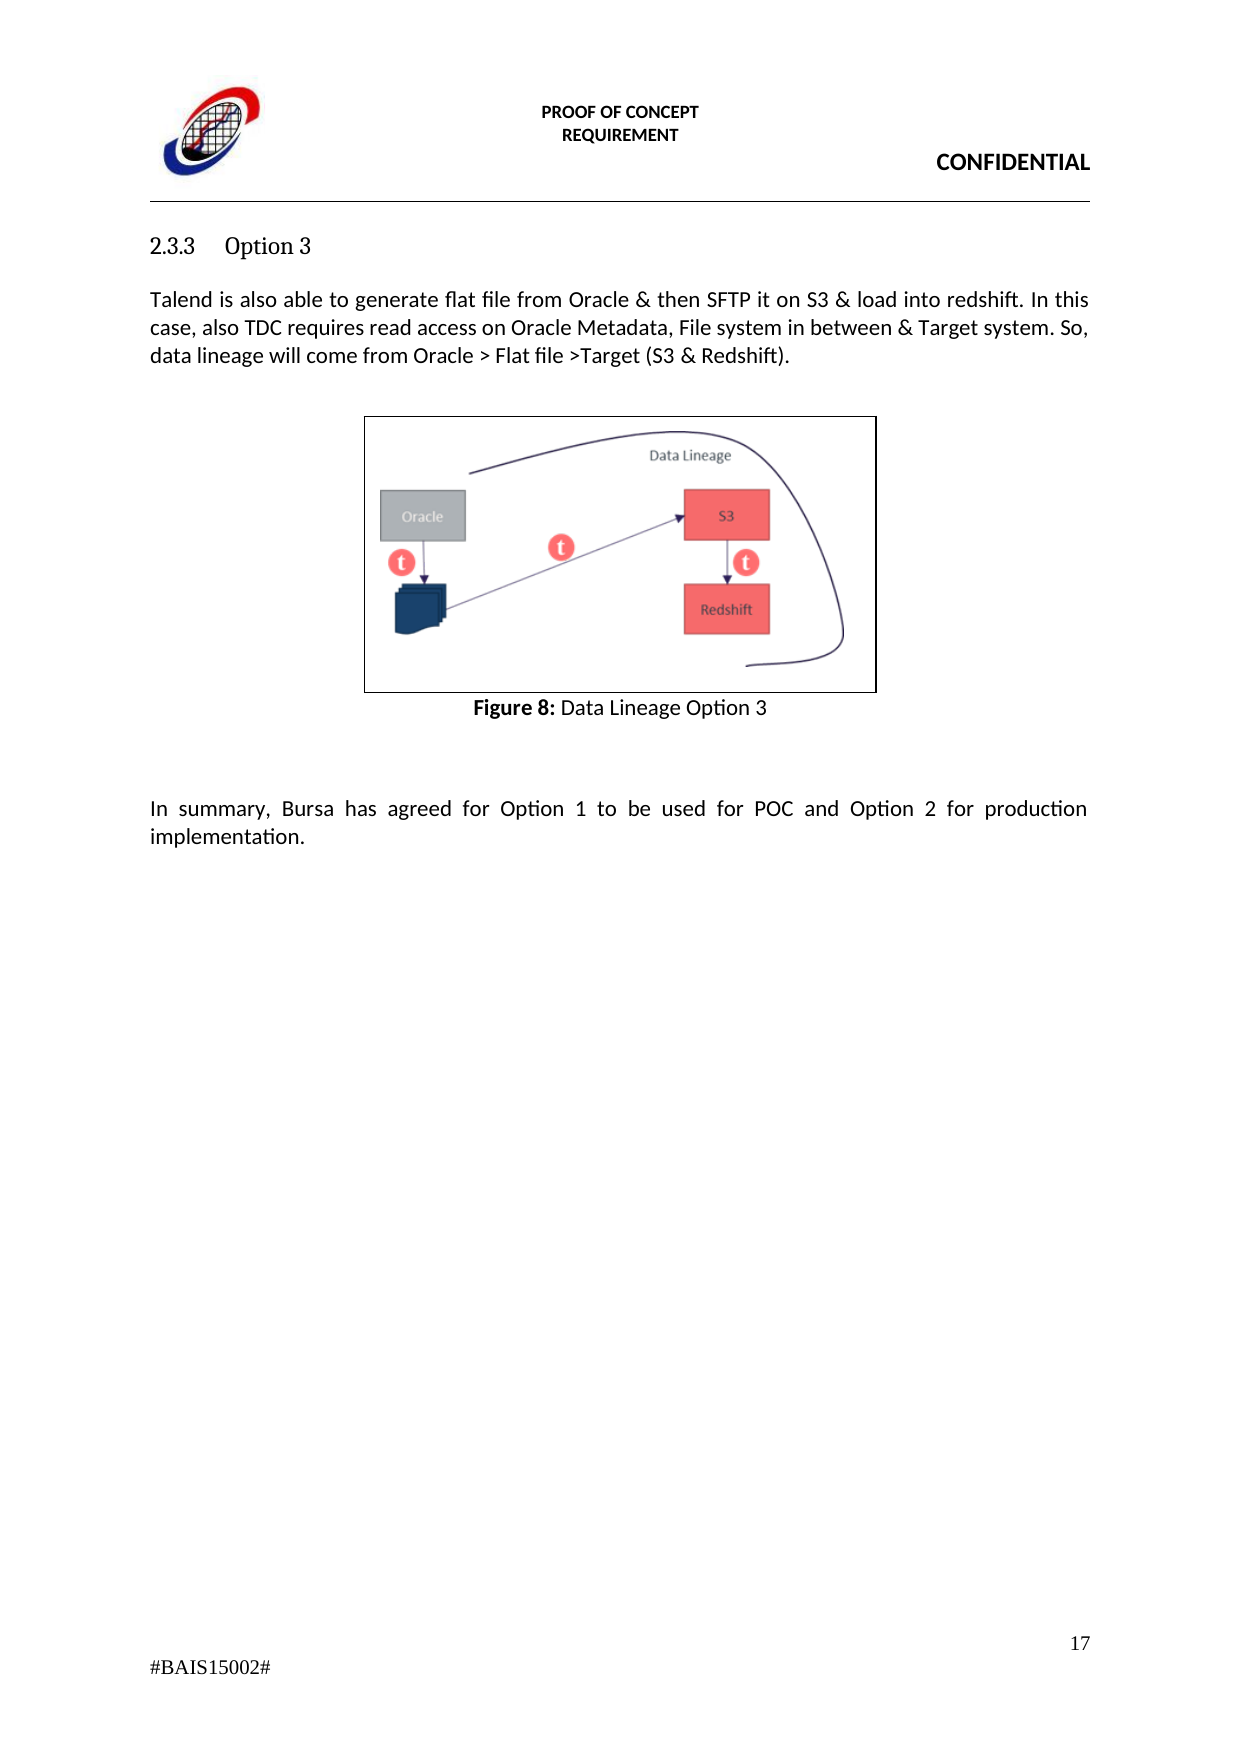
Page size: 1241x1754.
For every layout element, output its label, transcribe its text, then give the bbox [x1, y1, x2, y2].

text Talend is also able to generate flat file from Oracle & then SFTP it on S3 & load into redshift. In this case, also TDC requires read access on Oracle Metadata, File system in between & Target system. So, data lineage will come from Oracle > Flat file >Target (S3 & Redshift). [150, 285, 1090, 369]
picture [380, 431, 844, 667]
picture [158, 75, 266, 189]
subtitle Option 3 [150, 232, 1090, 261]
text In summary, Bursa has agreed for Option 1 to be used for POC and Option 2 for production implementation. [150, 794, 1090, 850]
